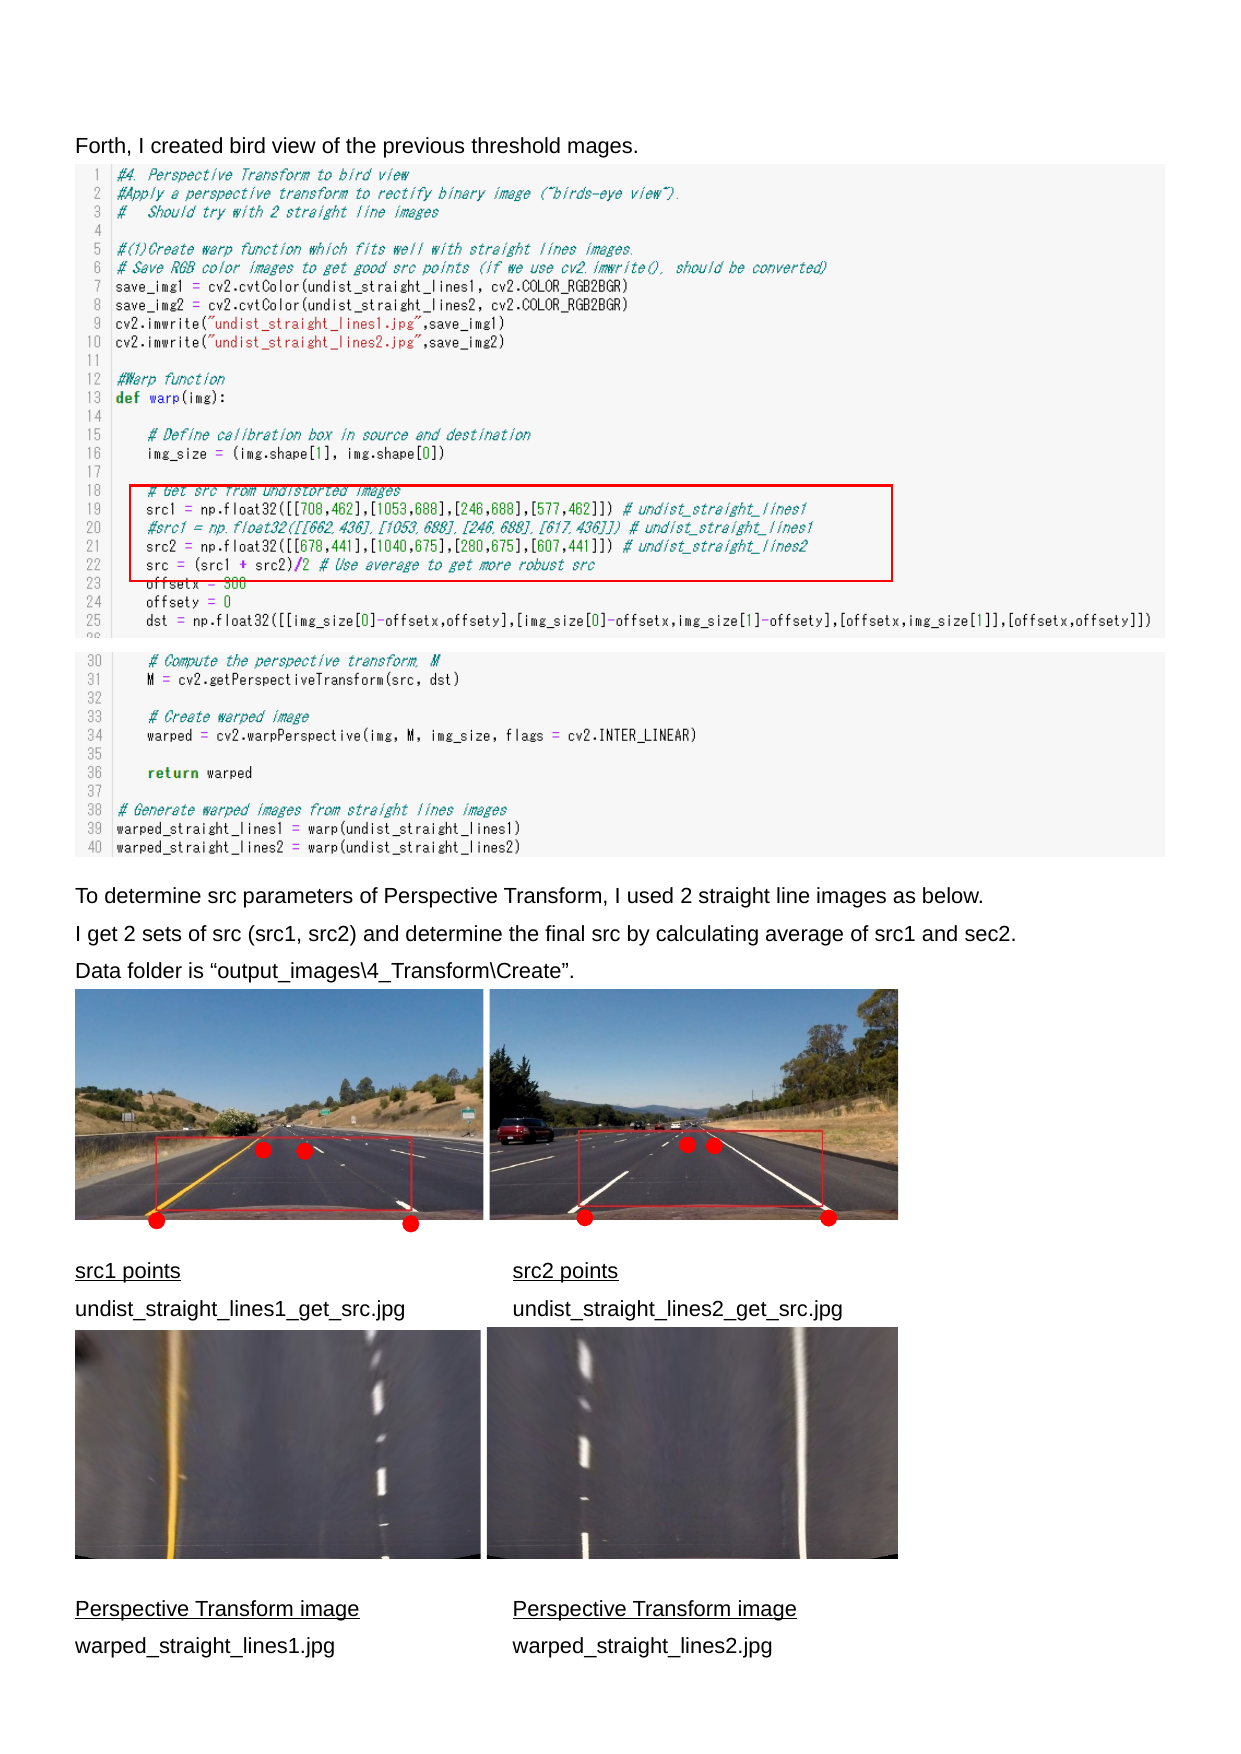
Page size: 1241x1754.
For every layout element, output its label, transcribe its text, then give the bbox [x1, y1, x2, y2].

picture [75, 1330, 481, 1559]
text Data folder is “output_images\4_Transform\Create”. [75, 952, 1165, 989]
text warped_straight_lines1.jpg warped_straight_lines2.jpg [75, 1627, 1165, 1664]
text Forth, I created bird view of the previous threshold mages. [75, 127, 1165, 164]
picture [75, 989, 484, 1220]
text src1 points src2 points [75, 1252, 1165, 1289]
text I get 2 sets of src (src1, src2) and determine the final src by calculating average of src1 and sec2. [75, 914, 1165, 952]
picture [75, 652, 1166, 857]
picture [489, 989, 899, 1220]
text To determine src parameters of Perspective Transform, I used 2 straight line images as below. [75, 877, 1165, 914]
text undist_straight_lines1_get_src.jpg undist_straight_lines2_get_src.jpg [75, 1289, 1165, 1327]
text Perspective Transform image Perspective Transform image [75, 1589, 1165, 1627]
picture [486, 1327, 898, 1559]
picture [75, 164, 1166, 638]
